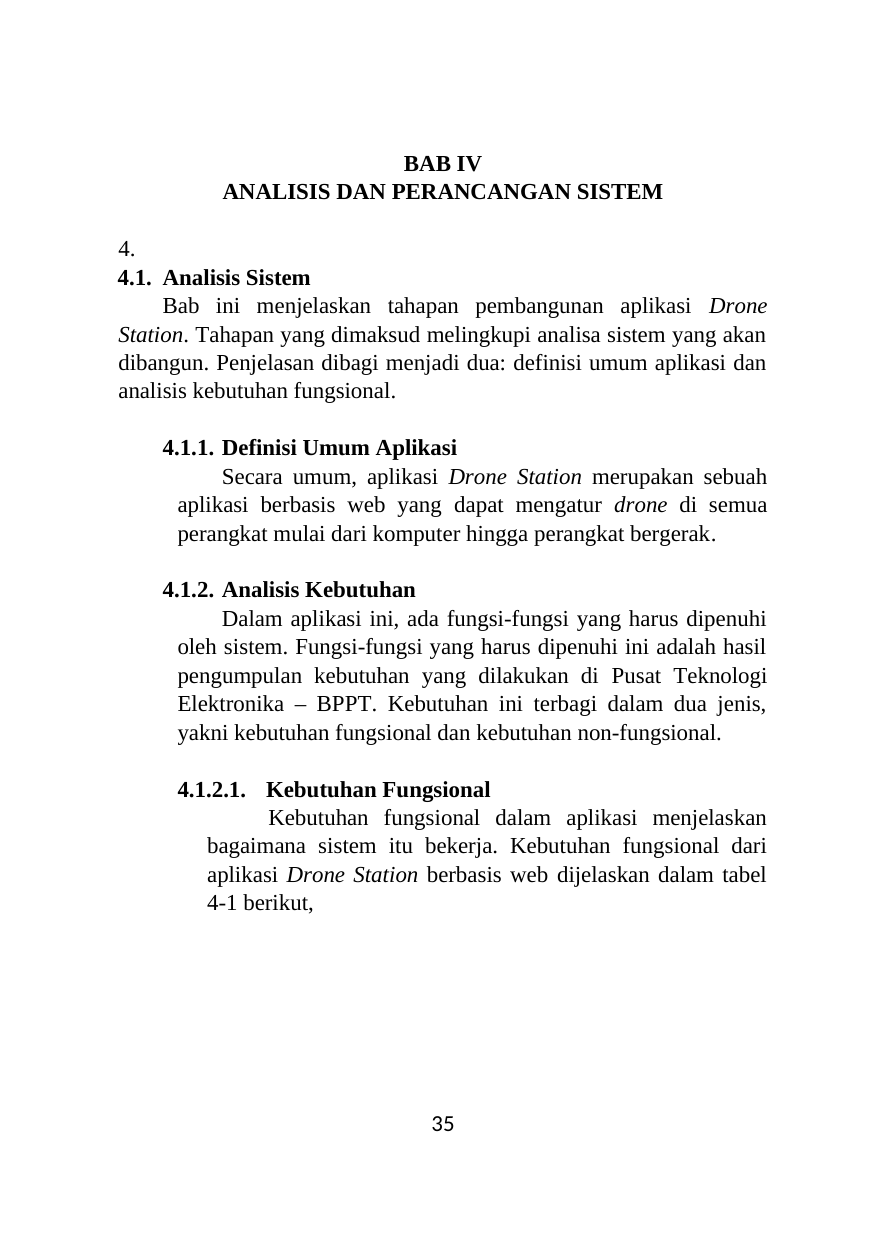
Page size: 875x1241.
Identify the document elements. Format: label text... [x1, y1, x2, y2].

list Secara umum, aplikasi Drone Station merupakan sebuah aplikasi berbasis web yang dapat mengatur drone di semua perangkat mulai dari komputer hingga perangkat bergerak. [177, 463, 767, 546]
list Analisis Kebutuhan [162, 577, 767, 603]
list Definisi Umum Aplikasi [162, 434, 767, 461]
text BAB IV [118, 150, 767, 176]
text ANALISIS DAN PERANCANGAN SISTEM [118, 178, 767, 205]
list Analisis Sistem [117, 264, 767, 290]
list Kebutuhan fungsional dalam aplikasi menjelaskan bagaimana sistem itu bekerja. Kebutuhan fungsional dari aplikasi Drone Station berbasis web dijelaskan dalam tabel 4-1 berikut, [207, 804, 767, 916]
list Kebutuhan Fungsional [177, 776, 767, 802]
list Dalam aplikasi ini, ada fungsi-fungsi yang harus dipenuhi oleh sistem. Fungsi-fungsi yang harus dipenuhi ini adalah hasil pengumpulan kebutuhan yang dilakukan di Pusat Teknologi Elektronika – BPPT. Kebutuhan ini terbagi dalam dua jenis, yakni kebutuhan fungsional dan kebutuhan non-fungsional. [177, 605, 767, 745]
list Bab ini menjelaskan tahapan pembangunan aplikasi Drone Station. Tahapan yang dimaksud melingkupi analisa sistem yang akan dibangun. Penjelasan dibagi menjadi dua: definisi umum aplikasi dan analisis kebutuhan fungsional. [118, 292, 767, 404]
